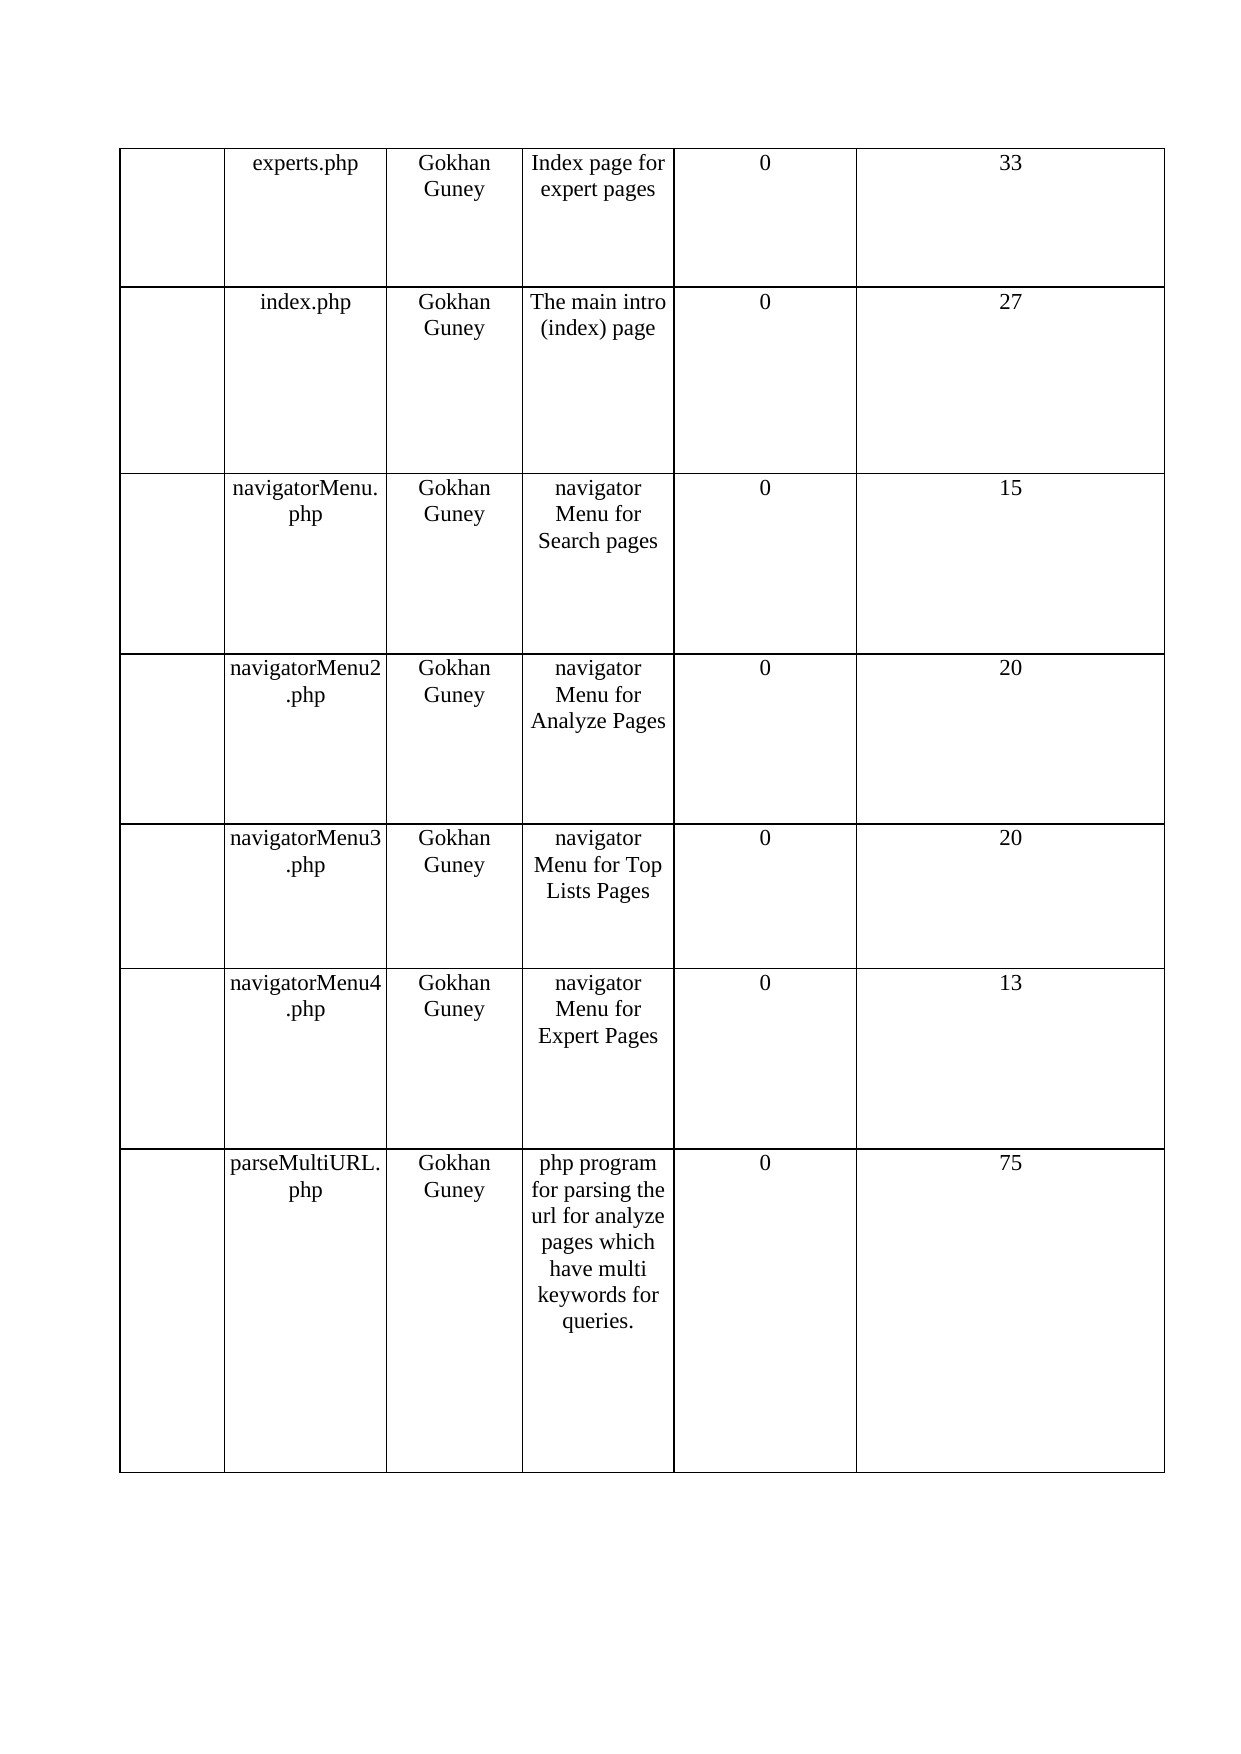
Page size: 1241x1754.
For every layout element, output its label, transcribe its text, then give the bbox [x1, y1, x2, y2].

table_cell The main intro (index) page [523, 288, 673, 473]
table_cell Gokhan Guney [387, 1150, 522, 1472]
table_cell 20 [857, 825, 1164, 968]
table_cell parseMultiURL.php [225, 1150, 386, 1472]
table_cell php program for parsing the url for analyze pages which have multi keywords for queries. [523, 1150, 673, 1472]
table_cell Gokhan Guney [387, 149, 522, 286]
table_cell navigatorMenu4.php [225, 969, 386, 1148]
table_cell 0 [675, 474, 856, 653]
table_cell 27 [857, 288, 1164, 473]
table_cell experts.php [225, 149, 386, 286]
table_cell [121, 474, 224, 653]
table_cell 0 [675, 149, 856, 286]
table_cell Gokhan Guney [387, 288, 522, 473]
table_cell navigatorMenu2.php [225, 655, 386, 823]
table_cell Gokhan Guney [387, 825, 522, 968]
table_cell 0 [675, 969, 856, 1148]
table_cell 0 [675, 655, 856, 823]
table_cell [121, 655, 224, 823]
table_cell [121, 1150, 224, 1472]
table_cell 13 [857, 969, 1164, 1148]
table_cell 75 [857, 1150, 1164, 1472]
table_cell navigator Menu for Expert Pages [523, 969, 673, 1148]
table_cell navigator Menu for Analyze Pages [523, 655, 673, 823]
table_cell 15 [857, 474, 1164, 653]
table_cell navigatorMenu.php [225, 474, 386, 653]
table_cell [121, 149, 224, 286]
table_cell navigatorMenu3.php [225, 825, 386, 968]
table_cell [121, 288, 224, 473]
table_cell index.php [225, 288, 386, 473]
table_cell 33 [857, 149, 1164, 286]
table_cell Gokhan Guney [387, 655, 522, 823]
table_cell 0 [675, 1150, 856, 1472]
table_cell 20 [857, 655, 1164, 823]
table_cell 0 [675, 825, 856, 968]
table_cell 0 [675, 288, 856, 473]
table_cell navigator Menu for Top Lists Pages [523, 825, 673, 968]
table_cell [121, 969, 224, 1148]
table_cell Gokhan Guney [387, 969, 522, 1148]
table_cell navigator Menu for Search pages [523, 474, 673, 653]
table_cell [121, 825, 224, 968]
table_cell Gokhan Guney [387, 474, 522, 653]
table_cell Index page for expert pages [523, 149, 673, 286]
